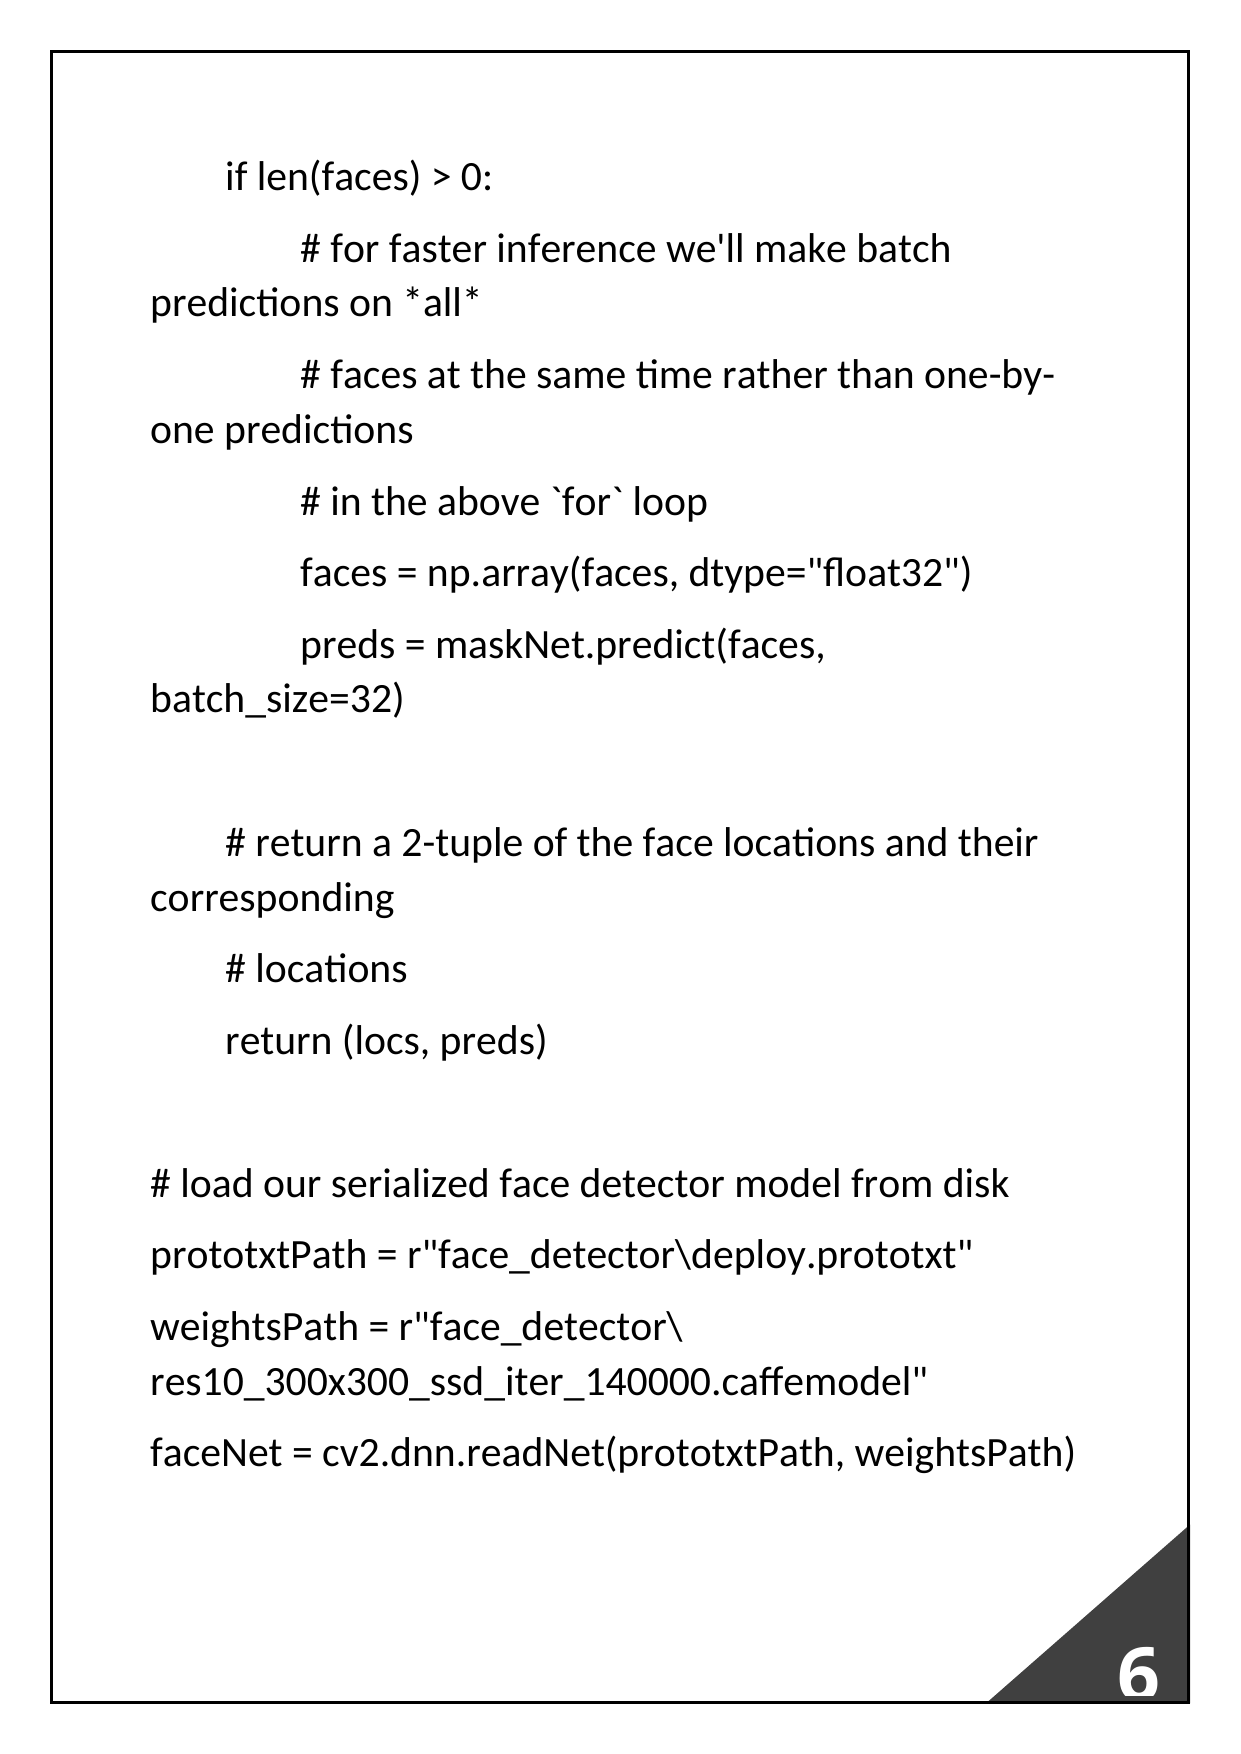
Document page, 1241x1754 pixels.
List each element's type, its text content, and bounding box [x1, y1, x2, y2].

text return (locs, preds) [150, 1014, 1090, 1064]
text faceNet = cv2.dnn.readNet(prototxtPath, weightsPath) [150, 1426, 1090, 1477]
text weightsPath = r"face_detector\res10_300x300_ssd_iter_140000.caffemodel" [150, 1300, 1090, 1406]
text # locations [150, 942, 1090, 993]
text if len(faces) > 0: [150, 150, 1090, 201]
text faces = np.array(faces, dtype="float32") [150, 546, 1090, 597]
text # load our serialized face detector model from disk [150, 1157, 1090, 1208]
text # faces at the same time rather than one-by-one predictions [150, 348, 1090, 454]
text # return a 2-tuple of the face locations and their corresponding [150, 816, 1090, 921]
text # in the above `for` loop [150, 474, 1090, 525]
text prototxtPath = r"face_detector\deploy.prototxt" [150, 1228, 1090, 1279]
text # for faster inference we'll make batch predictions on *all* [150, 222, 1090, 327]
text preds = maskNet.predict(faces, batch_size=32) [150, 618, 1090, 723]
